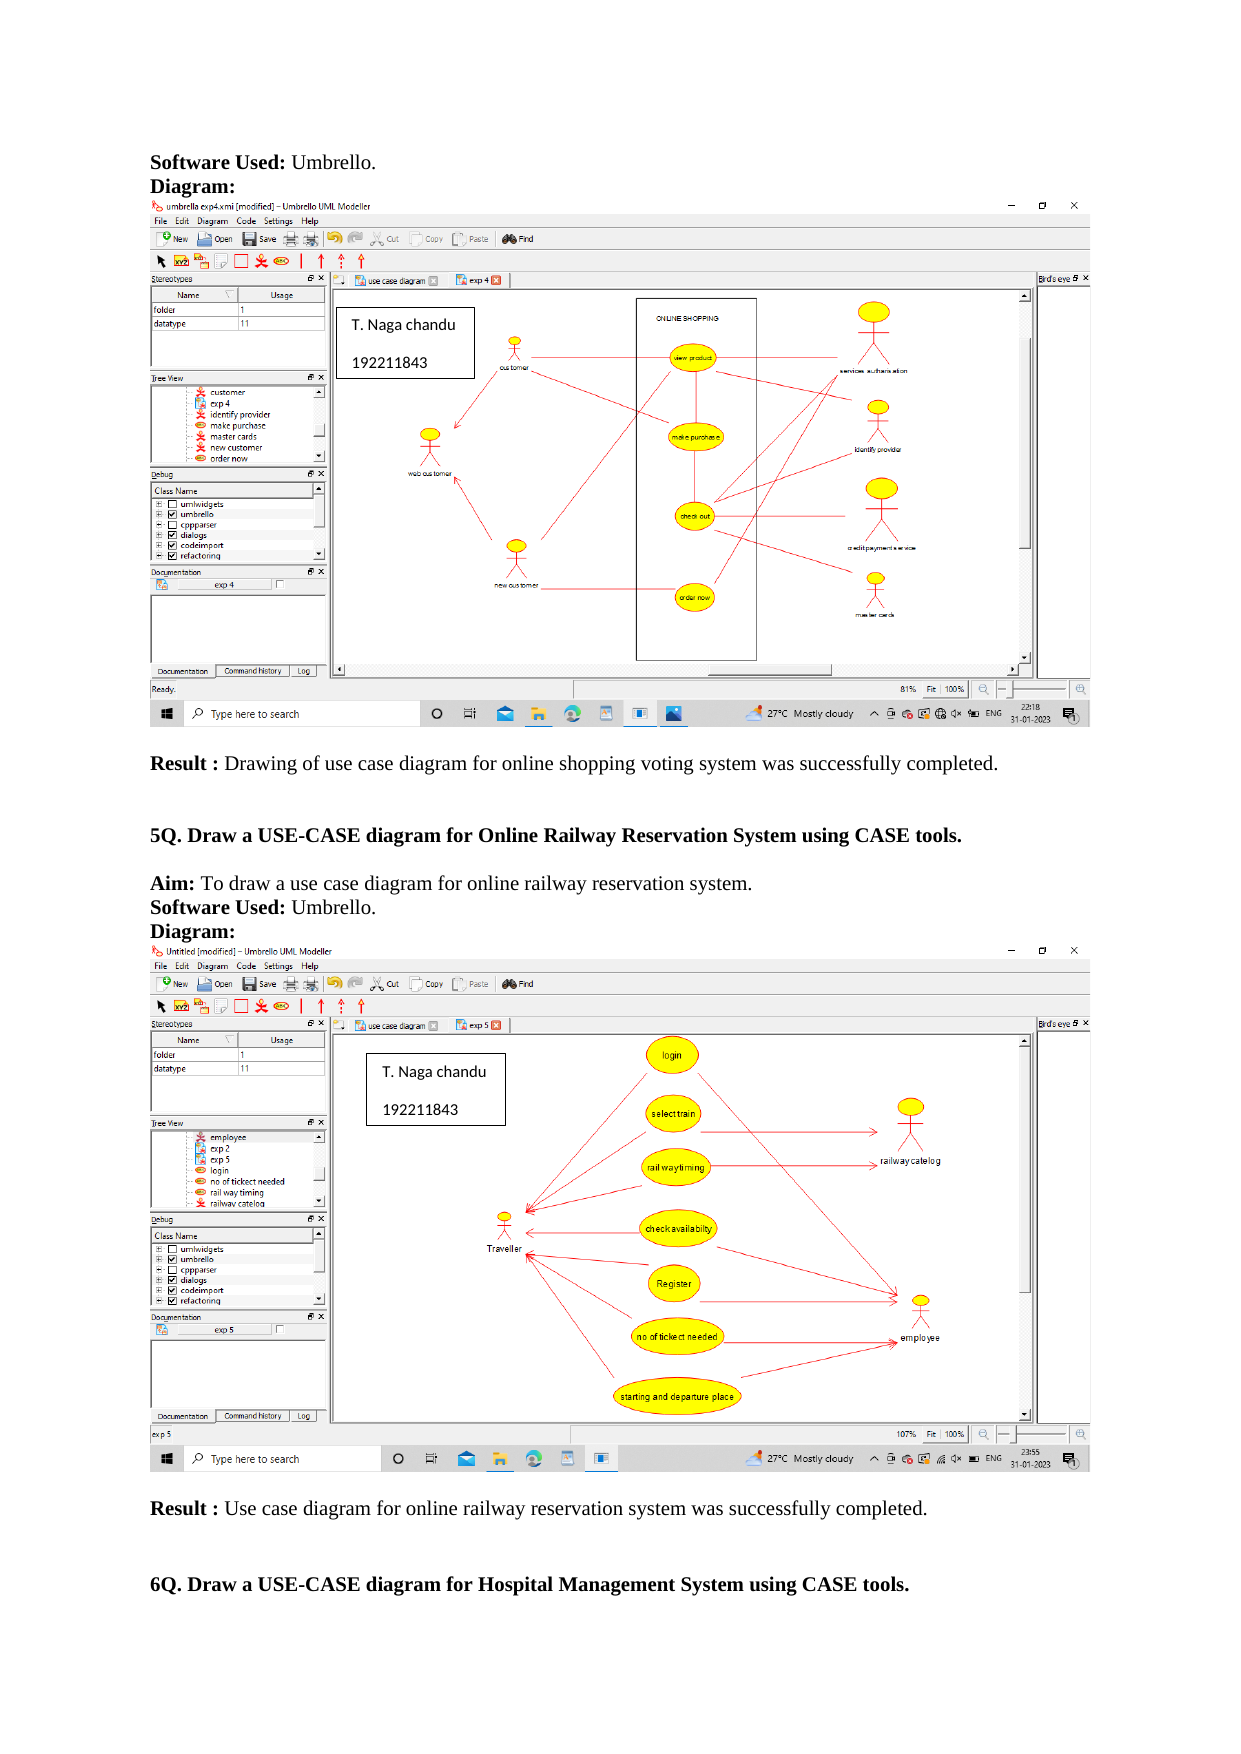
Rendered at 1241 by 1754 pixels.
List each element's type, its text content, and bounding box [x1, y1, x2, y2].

text Result : Drawing of use case diagram for online shopping voting system was successfully completed. [150, 751, 1090, 775]
text Diagram: [150, 174, 1090, 198]
text Aim: To draw a use case diagram for online railway reservation system. [150, 871, 1090, 895]
picture [150, 198, 1091, 727]
text Software Used: Umbrello. [150, 895, 1090, 919]
text 5Q. Draw a USE-CASE diagram for Online Railway Reservation System using CASE tools. [150, 823, 1090, 847]
text Diagram: [150, 919, 1090, 943]
text Result : Use case diagram for online railway reservation system was successfully completed. [150, 1496, 1090, 1520]
text Software Used: Umbrello. [150, 150, 1090, 174]
picture [150, 943, 1091, 1472]
text 6Q. Draw a USE-CASE diagram for Hospital Management System using CASE tools. [150, 1572, 1090, 1596]
